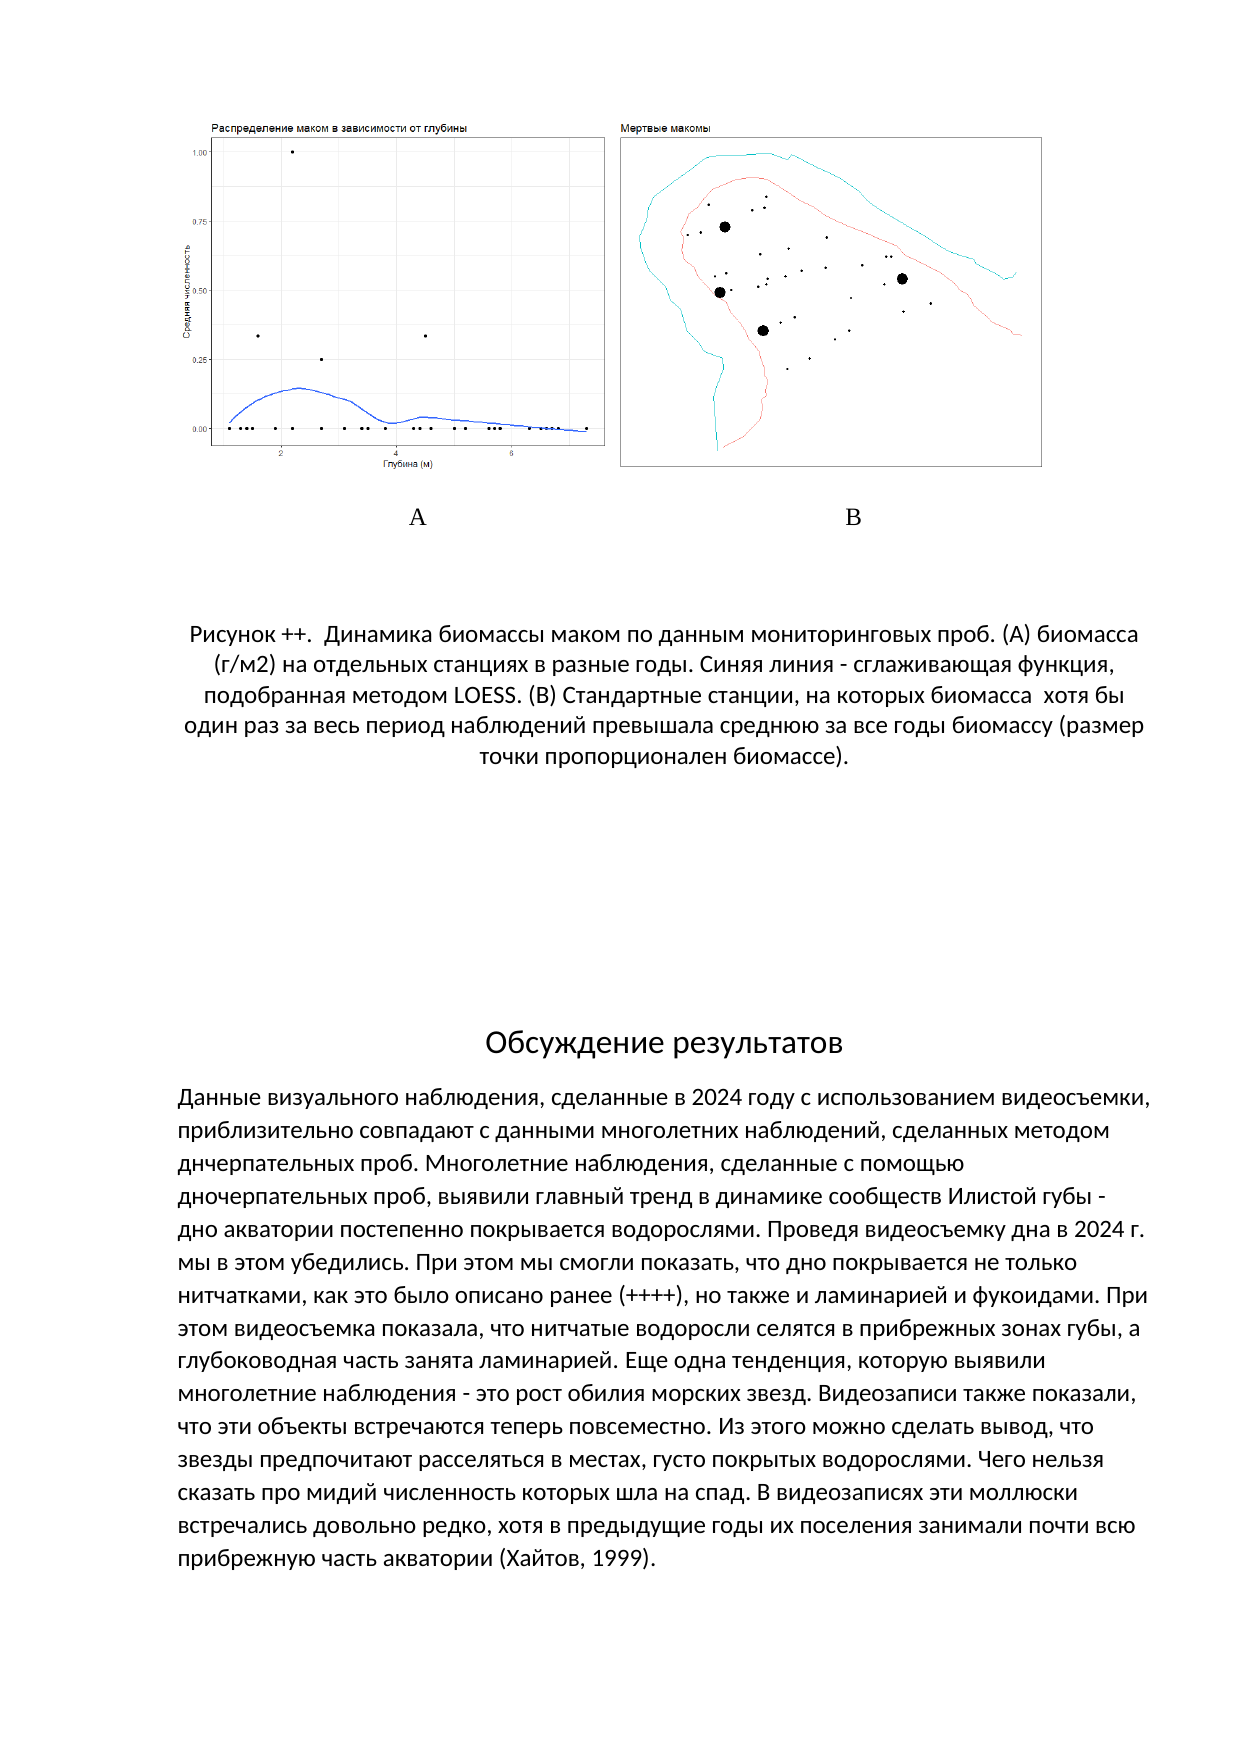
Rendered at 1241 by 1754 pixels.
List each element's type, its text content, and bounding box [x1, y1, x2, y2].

text Данные визуального наблюдения, сделанные в 2024 году с использованием видеосъемки, приблизительно совпадают с данными многолетних наблюдений, сделанных методом днчерпательных проб. Многолетние наблюдения, сделанные с помощью дночерпательных проб, выявили главный тренд в динамике сообществ Илистой губы - дно акватории постепенно покрывается водорослями. Проведя видеосъемку дна в 2024 г. мы в этом убедились. При этом мы смогли показать, что дно покрывается не только нитчатками, как это было описано ранее (++++), но также и ламинарией и фукоидами. При этом видеосъемка показала, что нитчатые водоросли селятся в прибрежных зонах губы, а глубоководная часть занята ламинарией. Еще одна тенденция, которую выявили многолетние наблюдения - это рост обилия морских звезд. Видеозаписи также показали, что эти объекты встречаются теперь повсеместно. Из этого можно сделать вывод, что звезды предпочитают расселяться в местах, густо покрытых водорослями. Чего нельзя сказать про мидий численность которых шла на спад. В видеозаписях эти моллюски встречались довольно редко, хотя в предыдущие годы их поселения занимали почти всю прибрежную часть акватории (Хайтов, 1999). [177, 1081, 1152, 1573]
picture [614, 118, 1046, 473]
text Обсуждение результатов [177, 1021, 1152, 1061]
text Рисунок ++. Динамика биомассы маком по данным мониторинговых проб. (А) биомасса (г/м2) на отдельных станциях в разные годы. Синяя линия - сглаживающая функция, подобранная методом LOESS. (B) Стандартные станции, на которых биомасса хотя бы один раз за весь период наблюдений превышала среднюю за все годы биомассу (размер точки пропорционален биомассе). [177, 618, 1152, 771]
picture [177, 118, 609, 473]
text A B [177, 502, 1152, 531]
